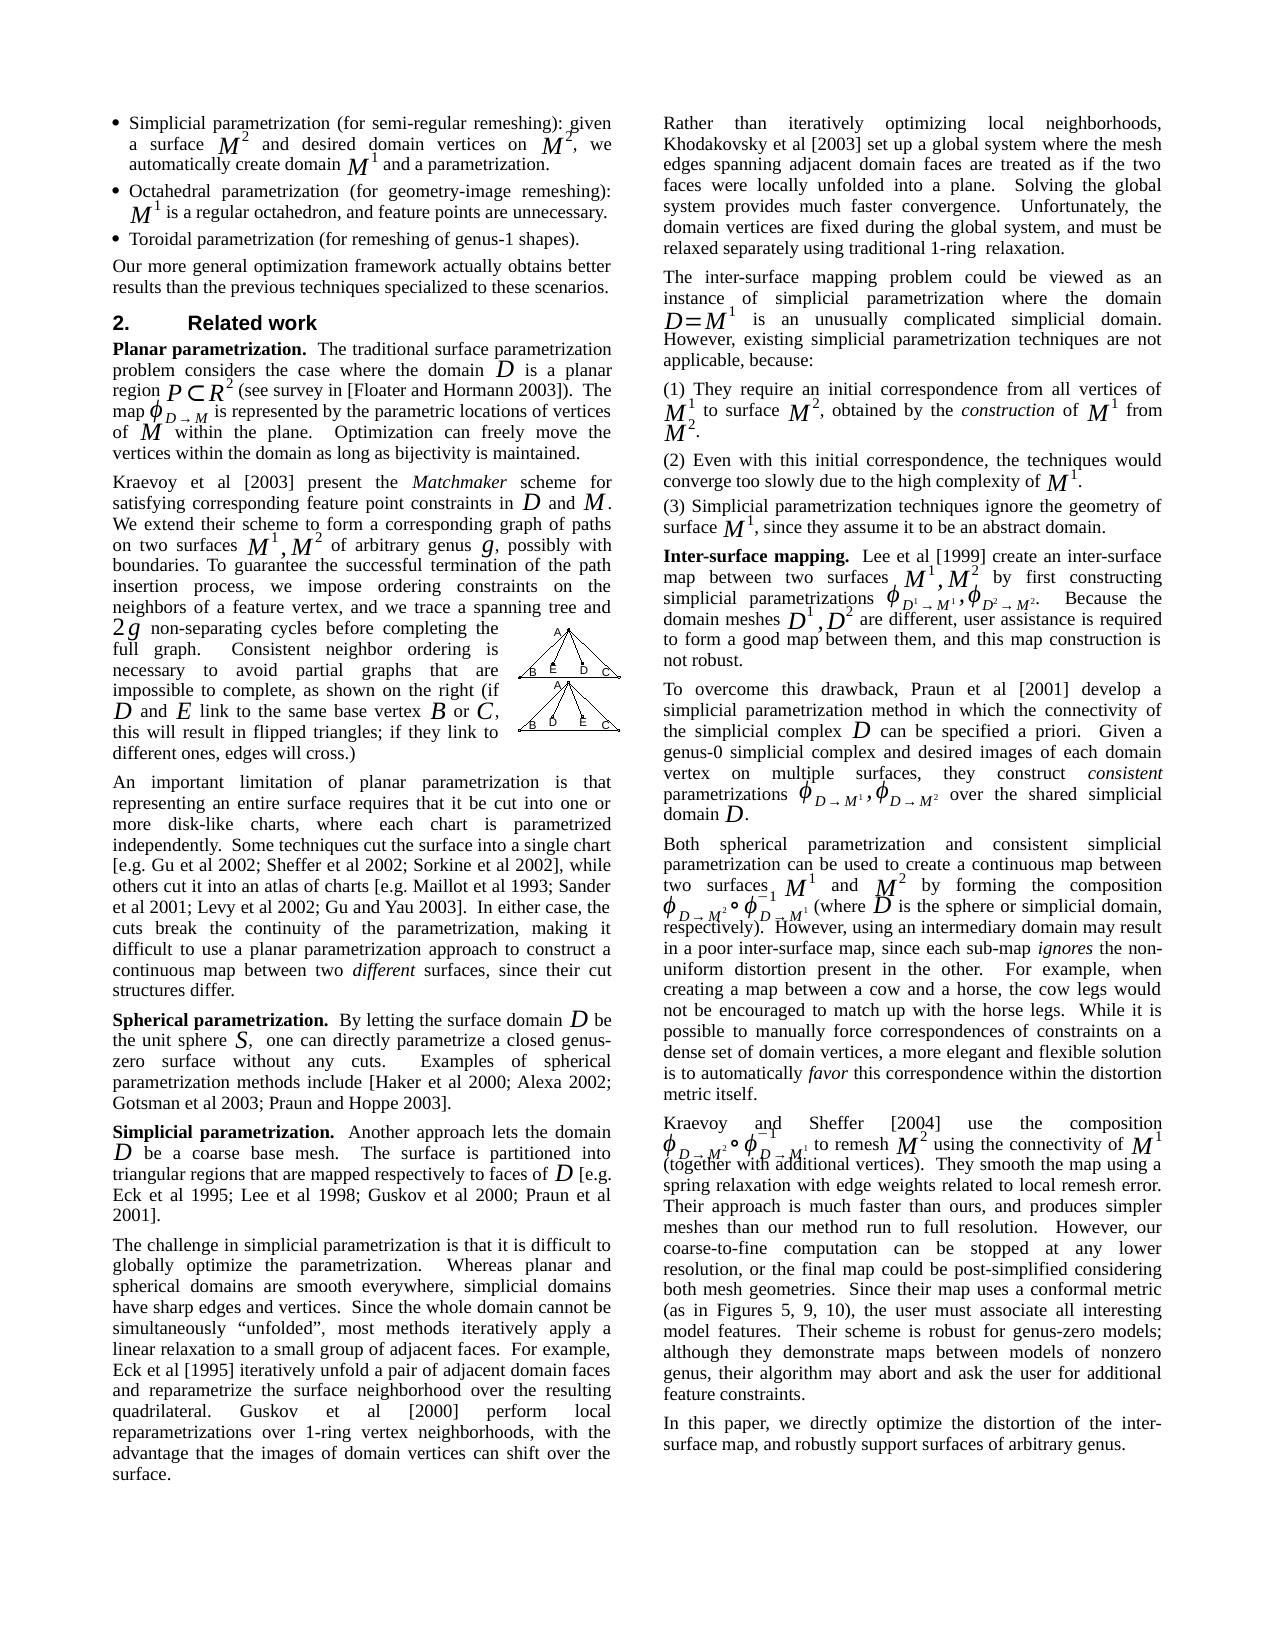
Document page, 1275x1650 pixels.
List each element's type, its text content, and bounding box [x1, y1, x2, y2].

text Inter-surface mapping. Lee et al [1999] create an inter-surface map between two surfaces by first constructing simplicial parametrizations . Because the domain meshes are different, user assistance is required to form a good map between them, and this map construction is not robust. [663, 546, 1162, 671]
text Spherical parametrization. By letting the surface domain be the unit sphere , one can directly parametrize a closed genus-zero surface without any cuts. Examples of spherical parametrization methods include [Haker et al 2000; Alexa 2002; Gotsman et al 2003; Praun and Hoppe 2003]. [112, 1009, 612, 1113]
text To overcome this drawback, Praun et al [2001] develop a simplicial parametrization method in which the connectivity of the simplicial complex can be specified a priori. Given a genus-0 simplicial complex and desired images of each domain vertex on multiple surfaces, they construct consistent parametrizations over the shared simplicial domain . [663, 679, 1162, 825]
text Planar parametrization. The traditional surface parametrization problem considers the case where the domain is a planar region (see survey in [Floater and Hormann 2003]). The map is represented by the parametric locations of vertices of within the plane. Optimization can freely move the vertices within the domain as long as bijectivity is maintained. [112, 338, 612, 463]
text Kraevoy and Sheffer [2004] use the composition to remesh using the connectivity of (together with additional vertices). They smooth the map using a spring relaxation with edge weights related to local remesh error. Their approach is much faster than ours, and produces simpler meshes than our method run to full resolution. However, our coarse-to-fine computation can be stopped at any lower resolution, or the final map could be post-simplified considering both mesh geometries. Since their map uses a conformal metric (as in Figures 5, 9, 10), the user must associate all interesting model features. Their scheme is robust for genus-zero models; although they demonstrate maps between models of nonzero genus, their algorithm may abort and ask the user for additional feature constraints. [663, 1112, 1162, 1404]
text (2) Even with this initial correspondence, the techniques would converge too slowly due to the high complexity of . [663, 450, 1162, 492]
text The inter-surface mapping problem could be viewed as an instance of simplicial parametrization where the domain is an unusually complicated simplicial domain. However, existing simplicial parametrization techniques are not applicable, because: [663, 267, 1162, 371]
text Kraevoy et al [2003] present the Matchmaker scheme for satisfying corresponding feature point constraints in and . We extend their scheme to form a corresponding graph of paths on two surfaces of arbitrary genus , possibly with boundaries. To guarantee the successful termination of the path insertion process, we impose ordering constraints on the neighbors of a feature vertex, and we trace a spanning tree and non-separating cycles before completing the full graph. Consistent neighbor ordering is necessary to avoid partial graphs that are impossible to complete, as shown on the right (if and link to the same base vertex or , this will result in flipped triangles; if they link to different ones, edges will cross.) [112, 472, 612, 763]
text Simplicial parametrization. Another approach lets the domain be a coarse base mesh. The surface is partitioned into triangular regions that are mapped respectively to faces of [e.g. Eck et al 1995; Lee et al 1998; Guskov et al 2000; Praun et al 2001]. [112, 1122, 612, 1226]
subtitle Related work [112, 310, 612, 334]
text Our more general optimization framework actually obtains better results than the previous techniques specialized to these scenarios. [112, 256, 612, 298]
text An important limitation of planar parametrization is that representing an entire surface requires that it be cut into one or more disk-like charts, where each chart is parametrized independently. Some techniques cut the surface into a single chart [e.g. Gu et al 2002; Sheffer et al 2002; Sorkine et al 2002], while others cut it into an atlas of charts [e.g. Maillot et al 1993; Sander et al 2001; Levy et al 2002; Gu and Yau 2003]. In either case, the cuts break the continuity of the parametrization, making it difficult to use a planar parametrization approach to construct a continuous map between two different surfaces, since their cut structures differ. [112, 772, 612, 1001]
text Octahedral parametrization (for geometry-image remeshing): is a regular octahedron, and feature points are unnecessary. [112, 181, 612, 223]
text (1) They require an initial correspondence from all vertices of to surface , obtained by the construction of from . [663, 379, 1162, 442]
text In this paper, we directly optimize the distortion of the inter-surface map, and robustly support surfaces of arbitrary genus. [663, 1412, 1162, 1454]
text Simplicial parametrization (for semi-regular remeshing): given a surface and desired domain vertices on , we automatically create domain and a parametrization. [112, 112, 612, 175]
text Toroidal parametrization (for remeshing of genus-1 shapes). [112, 229, 612, 250]
text Both spherical parametrization and consistent simplicial parametrization can be used to create a continuous map between two surfaces and by forming the composition (where is the sphere or simplicial domain, respectively). However, using an intermediary domain may result in a poor inter-surface map, since each sub-map ignores the non-uniform distortion present in the other. For example, when creating a map between a cow and a horse, the cow legs would not be encouraged to match up with the horse legs. While it is possible to manually force correspondences of constraints on a dense set of domain vertices, a more elegant and flexible solution is to automatically favor this correspondence within the distortion metric itself. [663, 833, 1162, 1104]
text Rather than iteratively optimizing local neighborhoods, Khodakovsky et al [2003] set up a global system where the mesh edges spanning adjacent domain faces are treated as if the two faces were locally unfolded into a plane. Solving the global system provides much faster convergence. Unfortunately, the domain vertices are fixed during the global system, and must be relaxed separately using traditional 1-ring relaxation. [663, 112, 1162, 258]
text The challenge in simplicial parametrization is that it is difficult to globally optimize the parametrization. Whereas planar and spherical domains are smooth everywhere, simplicial domains have sharp edges and vertices. Since the whole domain cannot be simultaneously “unfolded”, most methods iteratively apply a linear relaxation to a small group of adjacent faces. For example, Eck et al [1995] iteratively unfold a pair of adjacent domain faces and reparametrize the surface neighborhood over the resulting quadrilateral. Guskov et al [2000] perform local reparametrizations over 1-ring vertex neighborhoods, with the advantage that the images of domain vertices can shift over the surface. [112, 1234, 612, 1484]
text (3) Simplicial parametrization techniques ignore the geometry of surface , since they assume it to be an abstract domain. [663, 496, 1162, 537]
